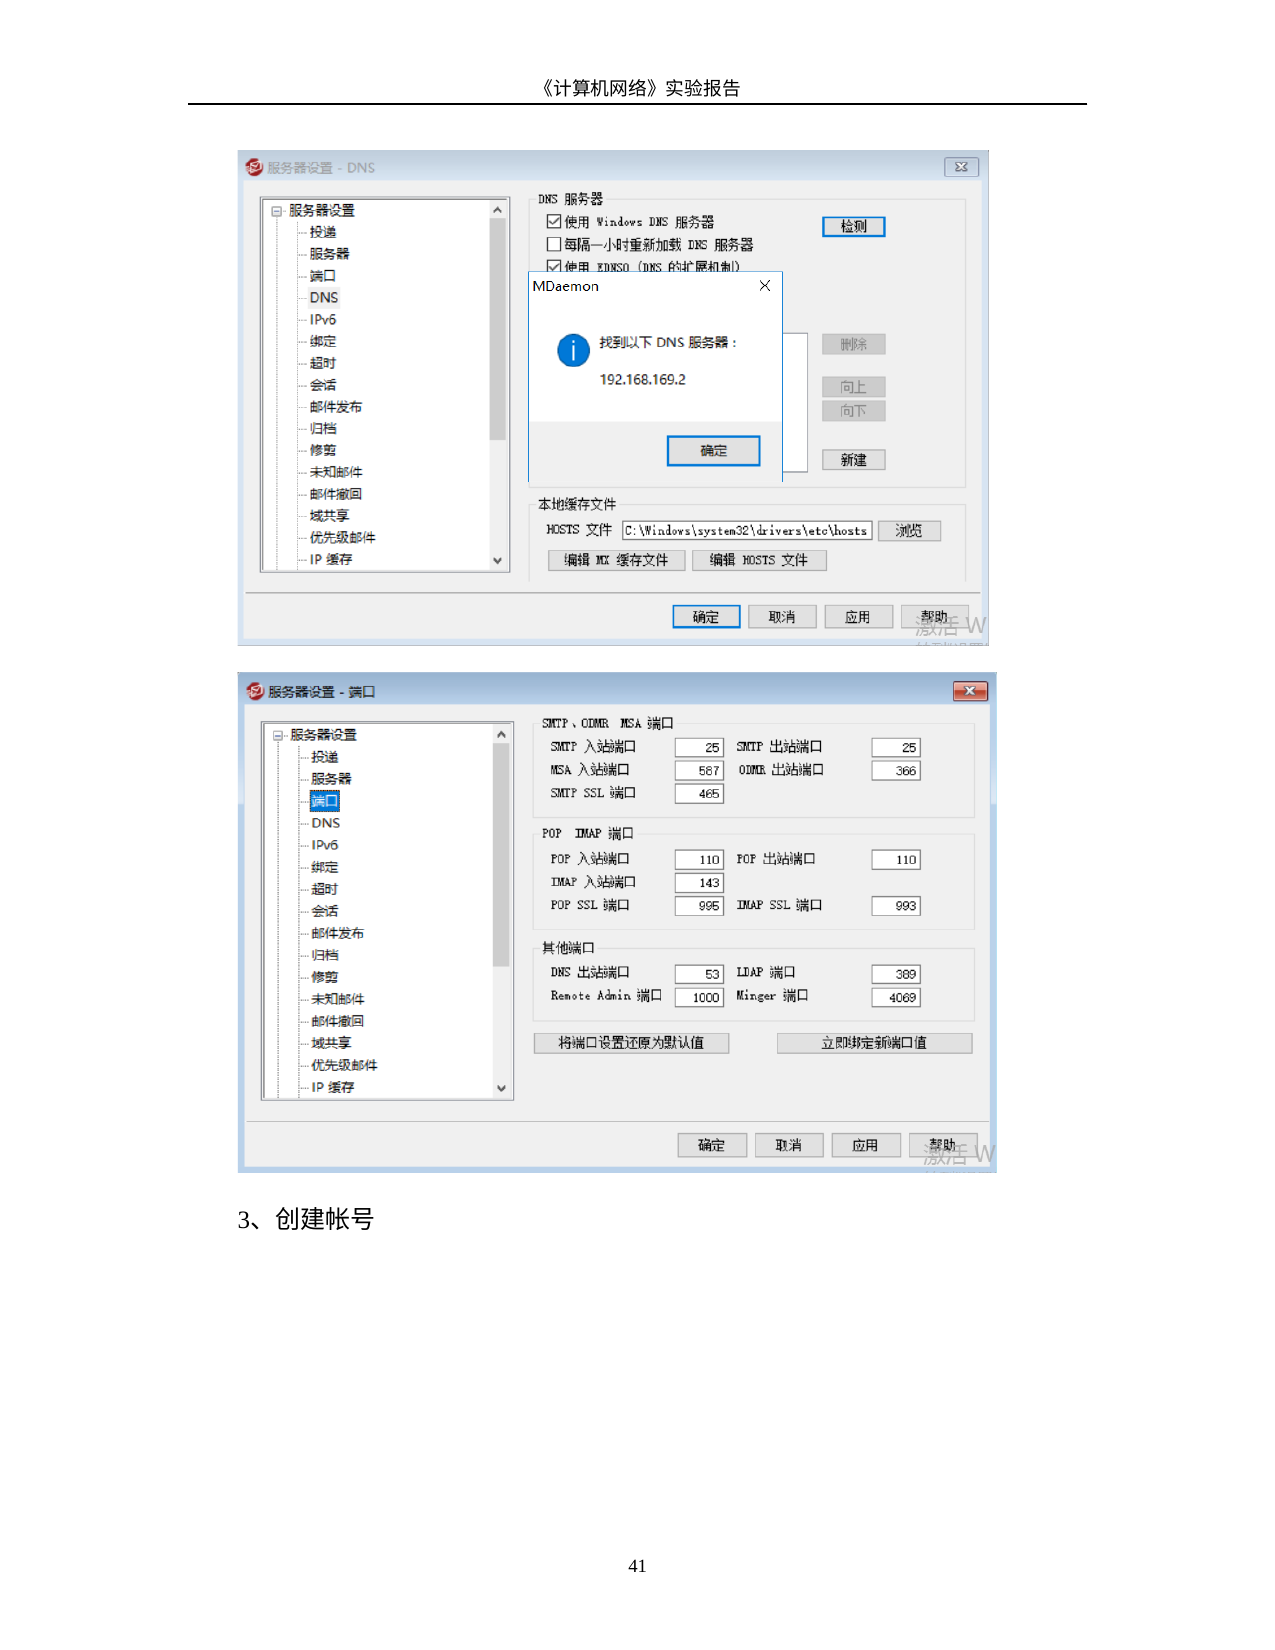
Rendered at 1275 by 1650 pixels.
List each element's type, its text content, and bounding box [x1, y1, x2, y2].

picture [237, 150, 989, 646]
picture [237, 672, 997, 1173]
list 3、创建帐号 [187, 1199, 1087, 1236]
